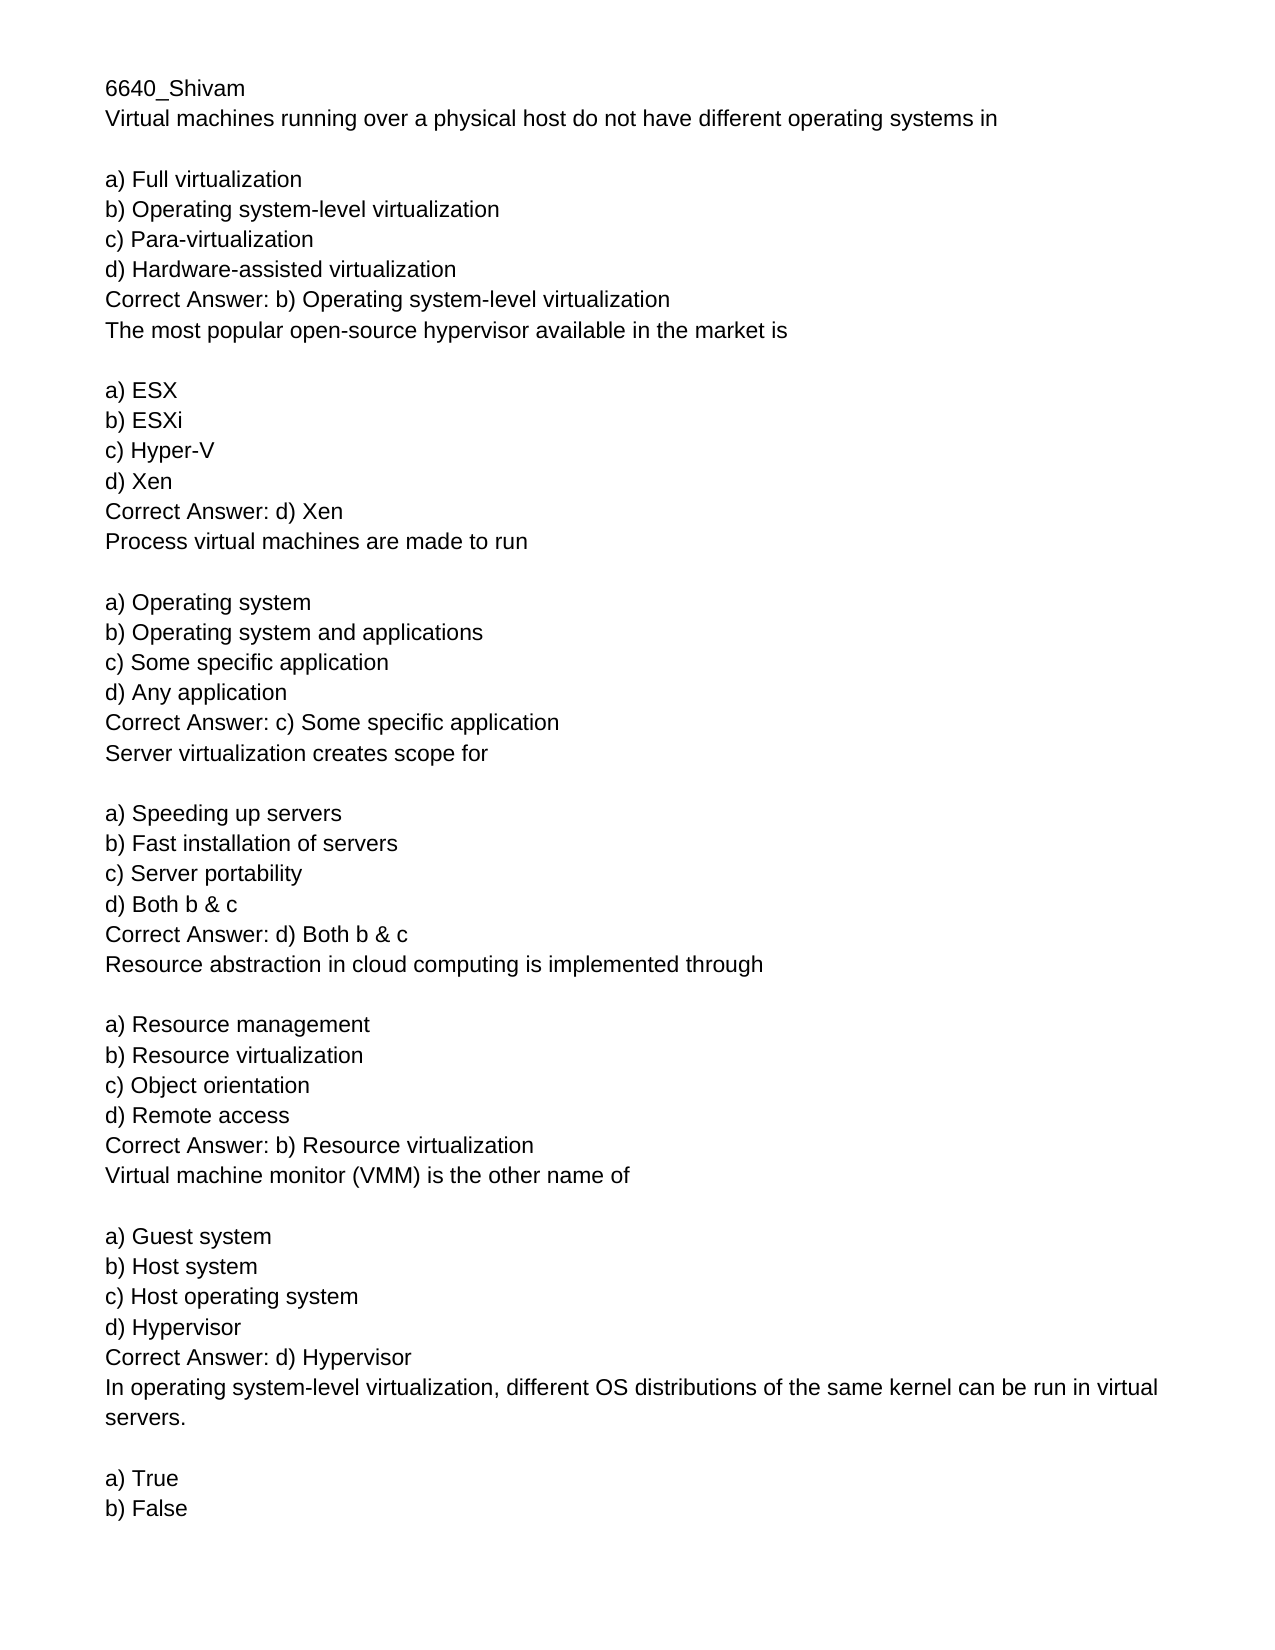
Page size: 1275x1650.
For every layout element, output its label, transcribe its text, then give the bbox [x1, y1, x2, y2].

text c) Para-virtualization [105, 226, 1170, 252]
text d) Hardware-assisted virtualization [105, 256, 1170, 283]
text b) ESXi [105, 407, 1170, 434]
text Correct Answer: d) Hypervisor [105, 1344, 1170, 1370]
text b) Operating system-level virtualization [105, 196, 1170, 222]
text b) Operating system and applications [105, 619, 1170, 645]
text a) ESX [105, 377, 1170, 403]
text a) Full virtualization [105, 166, 1170, 192]
text Correct Answer: b) Resource virtualization [105, 1132, 1170, 1159]
text d) Hypervisor [105, 1313, 1170, 1340]
text c) Some specific application [105, 649, 1170, 675]
text Correct Answer: d) Both b & c [105, 921, 1170, 947]
text d) Both b & c [105, 891, 1170, 917]
text Server virtualization creates scope for [105, 739, 1170, 766]
text b) Host system [105, 1253, 1170, 1279]
text b) Fast installation of servers [105, 830, 1170, 857]
text c) Host operating system [105, 1283, 1170, 1310]
text Correct Answer: d) Xen [105, 498, 1170, 524]
text In operating system-level virtualization, different OS distributions of the same kernel can be run in virtual servers. [105, 1374, 1170, 1431]
text The most popular open-source hypervisor available in the market is [105, 317, 1170, 343]
text c) Server portability [105, 860, 1170, 887]
text c) Object orientation [105, 1072, 1170, 1098]
text a) Guest system [105, 1223, 1170, 1249]
text a) Operating system [105, 588, 1170, 615]
text c) Hyper-V [105, 437, 1170, 464]
text Resource abstraction in cloud computing is implemented through [105, 951, 1170, 977]
text Correct Answer: b) Operating system-level virtualization [105, 286, 1170, 313]
text a) Resource management [105, 1011, 1170, 1038]
text a) True [105, 1464, 1170, 1491]
text b) False [105, 1495, 1170, 1521]
text a) Speeding up servers [105, 800, 1170, 826]
text Virtual machine monitor (VMM) is the other name of [105, 1162, 1170, 1189]
text Correct Answer: c) Some specific application [105, 709, 1170, 736]
text d) Remote access [105, 1102, 1170, 1128]
text d) Xen [105, 468, 1170, 494]
text Process virtual machines are made to run [105, 528, 1170, 554]
text d) Any application [105, 679, 1170, 706]
text Virtual machines running over a physical host do not have different operating systems in [105, 105, 1170, 132]
text b) Resource virtualization [105, 1042, 1170, 1068]
